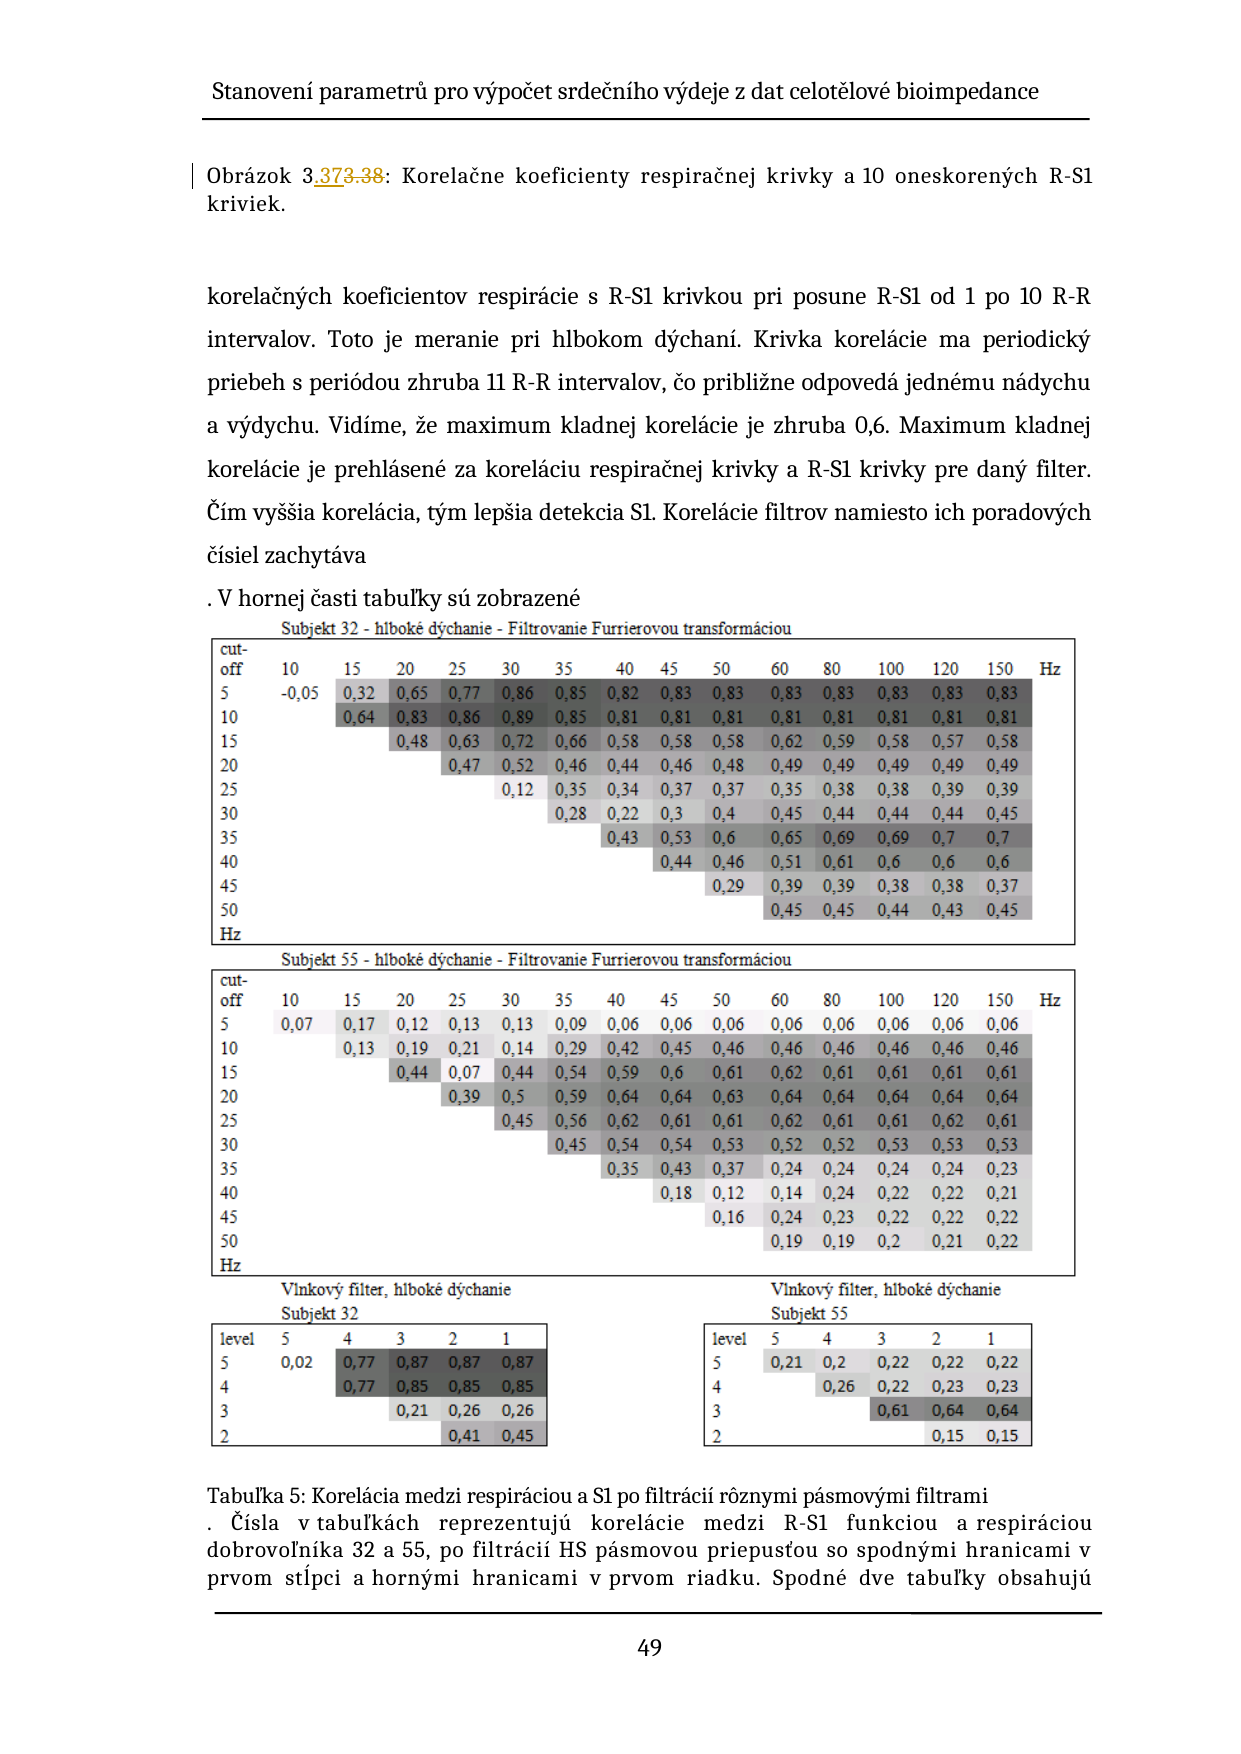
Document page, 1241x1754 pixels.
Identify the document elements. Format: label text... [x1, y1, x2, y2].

text korelačných koeficientov respirácie s R-S1 krivkou pri posune R-S1 od 1 po 10 R-R intervalov. Toto je meranie pri hlbokom dýchaní. Krivka korelácie ma periodický priebeh s periódou zhruba 11 R-R intervalov, čo približne odpovedá jednému nádychu a výdychu. Vidíme, že maximum kladnej korelácie je zhruba 0,6. Maximum kladnej korelácie je prehlásené za koreláciu respiračnej krivky a R-S1 krivky pre daný filter. Čím vyššia korelácia, tým lepšia detekcia S1. Korelácie filtrov namiesto ich poradových čísiel zachytáva [207, 282, 1092, 569]
text Tabuľka 5. V hornej časti tabuľky sú zobrazené [207, 584, 1092, 613]
picture [200, 619, 1087, 1463]
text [207, 1509, 1092, 1591]
text Obrázok 3: Korelačne koeficienty respiračnej krivky a 10 oneskorených R-S1 kriviek. [207, 163, 1092, 217]
